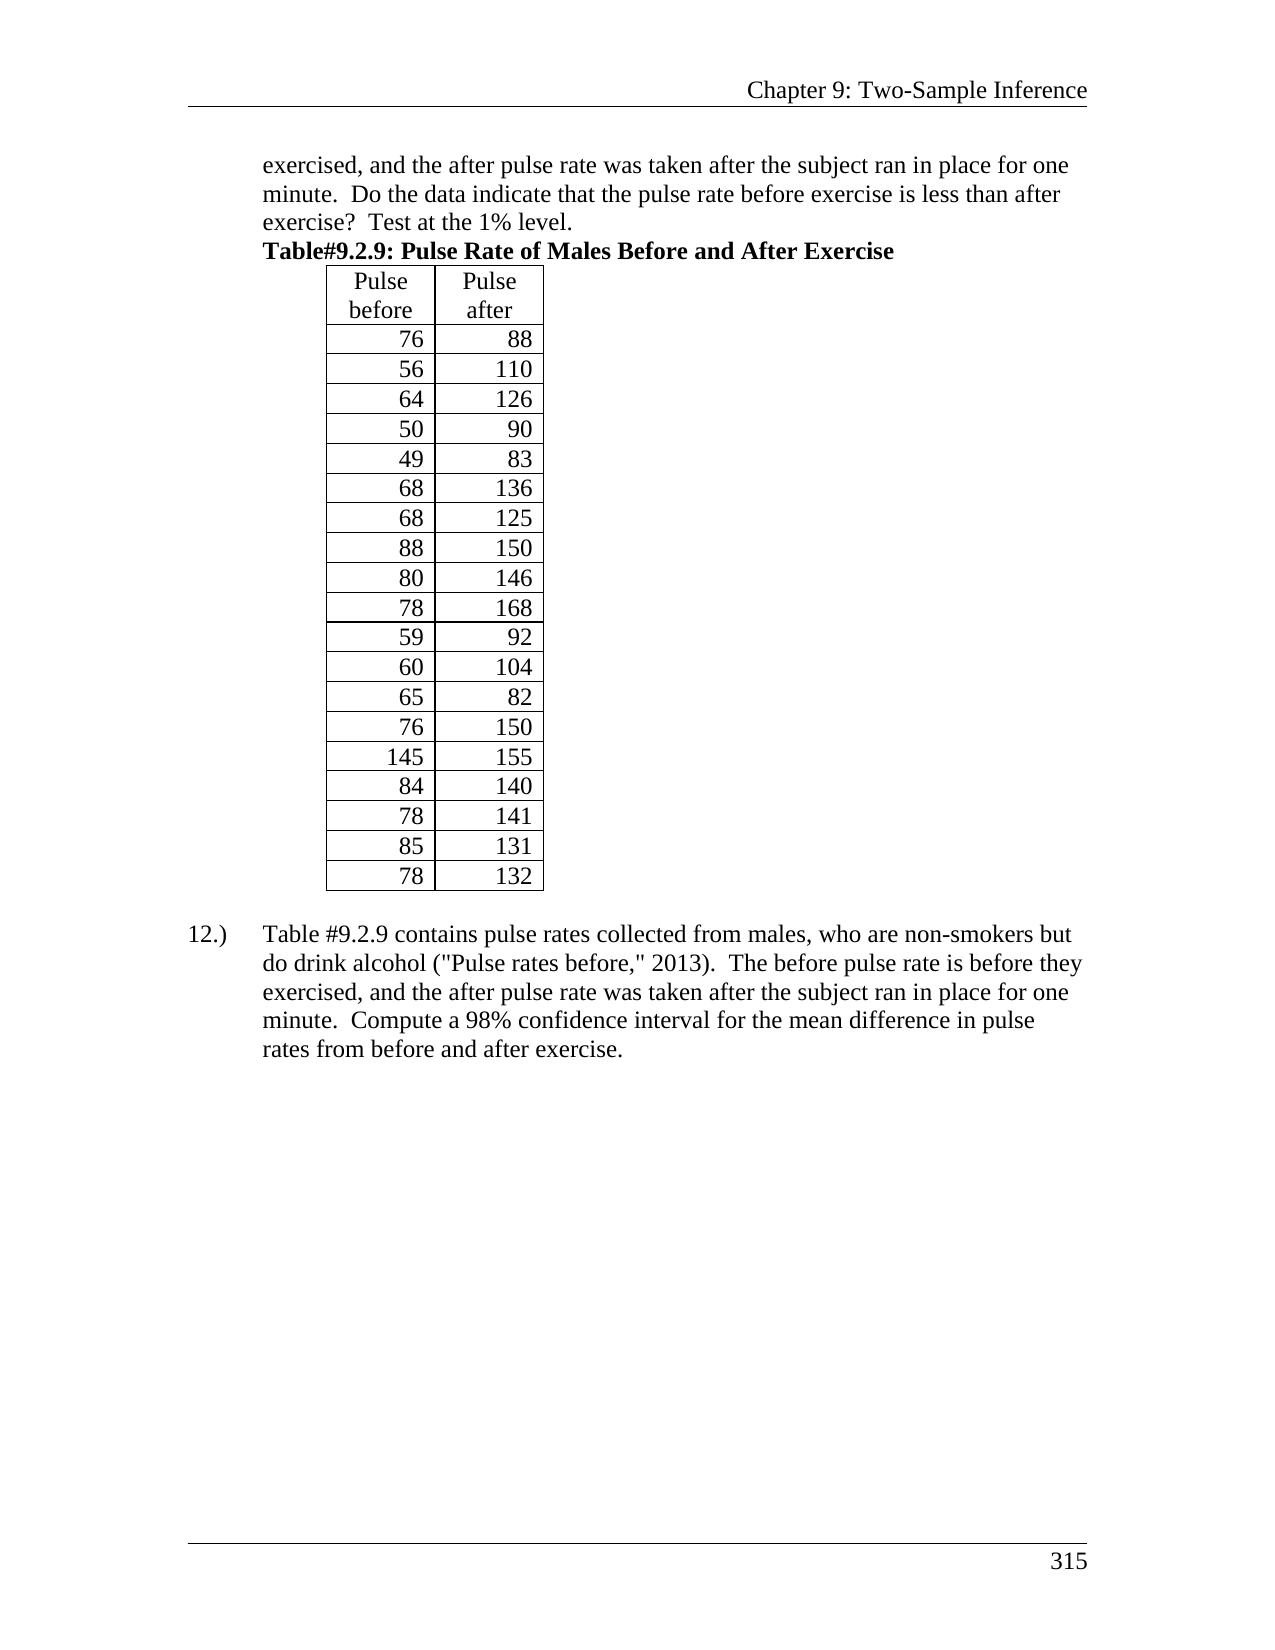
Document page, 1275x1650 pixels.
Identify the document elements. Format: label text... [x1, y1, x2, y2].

table_cell 141 [436, 801, 543, 830]
table_cell 140 [436, 771, 543, 800]
table_cell 155 [436, 742, 543, 770]
table_cell 60 [327, 652, 434, 681]
table_cell 82 [436, 682, 543, 711]
table_cell 84 [327, 771, 434, 800]
table_cell 90 [436, 414, 543, 443]
table_cell 146 [436, 563, 543, 592]
table_cell 145 [327, 742, 434, 770]
table_cell 65 [327, 682, 434, 711]
table_cell 125 [436, 503, 543, 532]
table_cell 126 [436, 384, 543, 413]
table_cell 78 [327, 861, 434, 889]
table_cell 136 [436, 474, 543, 502]
table_cell 56 [327, 354, 434, 383]
table_cell 88 [436, 325, 543, 353]
table_cell 78 [327, 801, 434, 830]
table_cell 150 [436, 533, 543, 562]
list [187, 150, 1087, 236]
table_cell 150 [436, 712, 543, 741]
table_cell 78 [327, 593, 434, 621]
table_cell 68 [327, 503, 434, 532]
table_header Pulse before [327, 266, 434, 323]
table_cell 110 [436, 354, 543, 383]
table_cell 76 [327, 712, 434, 741]
table_cell 92 [436, 623, 543, 651]
table_header Pulse after [436, 266, 543, 323]
table_cell 64 [327, 384, 434, 413]
text Table#9.2.9: Pulse Rate of Males Before and After Exercise [262, 236, 1087, 265]
table_cell 104 [436, 652, 543, 681]
table_cell 85 [327, 831, 434, 860]
table_cell 49 [327, 444, 434, 472]
table_cell 88 [327, 533, 434, 562]
list Table #9.2.9 contains pulse rates collected from males, who are non-smokers but do drink alcohol ("Pulse rates before," 2013). The before pulse rate is before they exercised, and the after pulse rate was taken after the subject ran in place for one minute. Compute a 98% confidence interval for the mean difference in pulse rates from before and after exercise. [187, 919, 1087, 1063]
table_cell 168 [436, 593, 543, 621]
table_cell 132 [436, 861, 543, 889]
table_cell 80 [327, 563, 434, 592]
table_cell 131 [436, 831, 543, 860]
table_cell 76 [327, 325, 434, 353]
table_cell 50 [327, 414, 434, 443]
table_cell 68 [327, 474, 434, 502]
table_cell 83 [436, 444, 543, 472]
table_cell 59 [327, 623, 434, 651]
